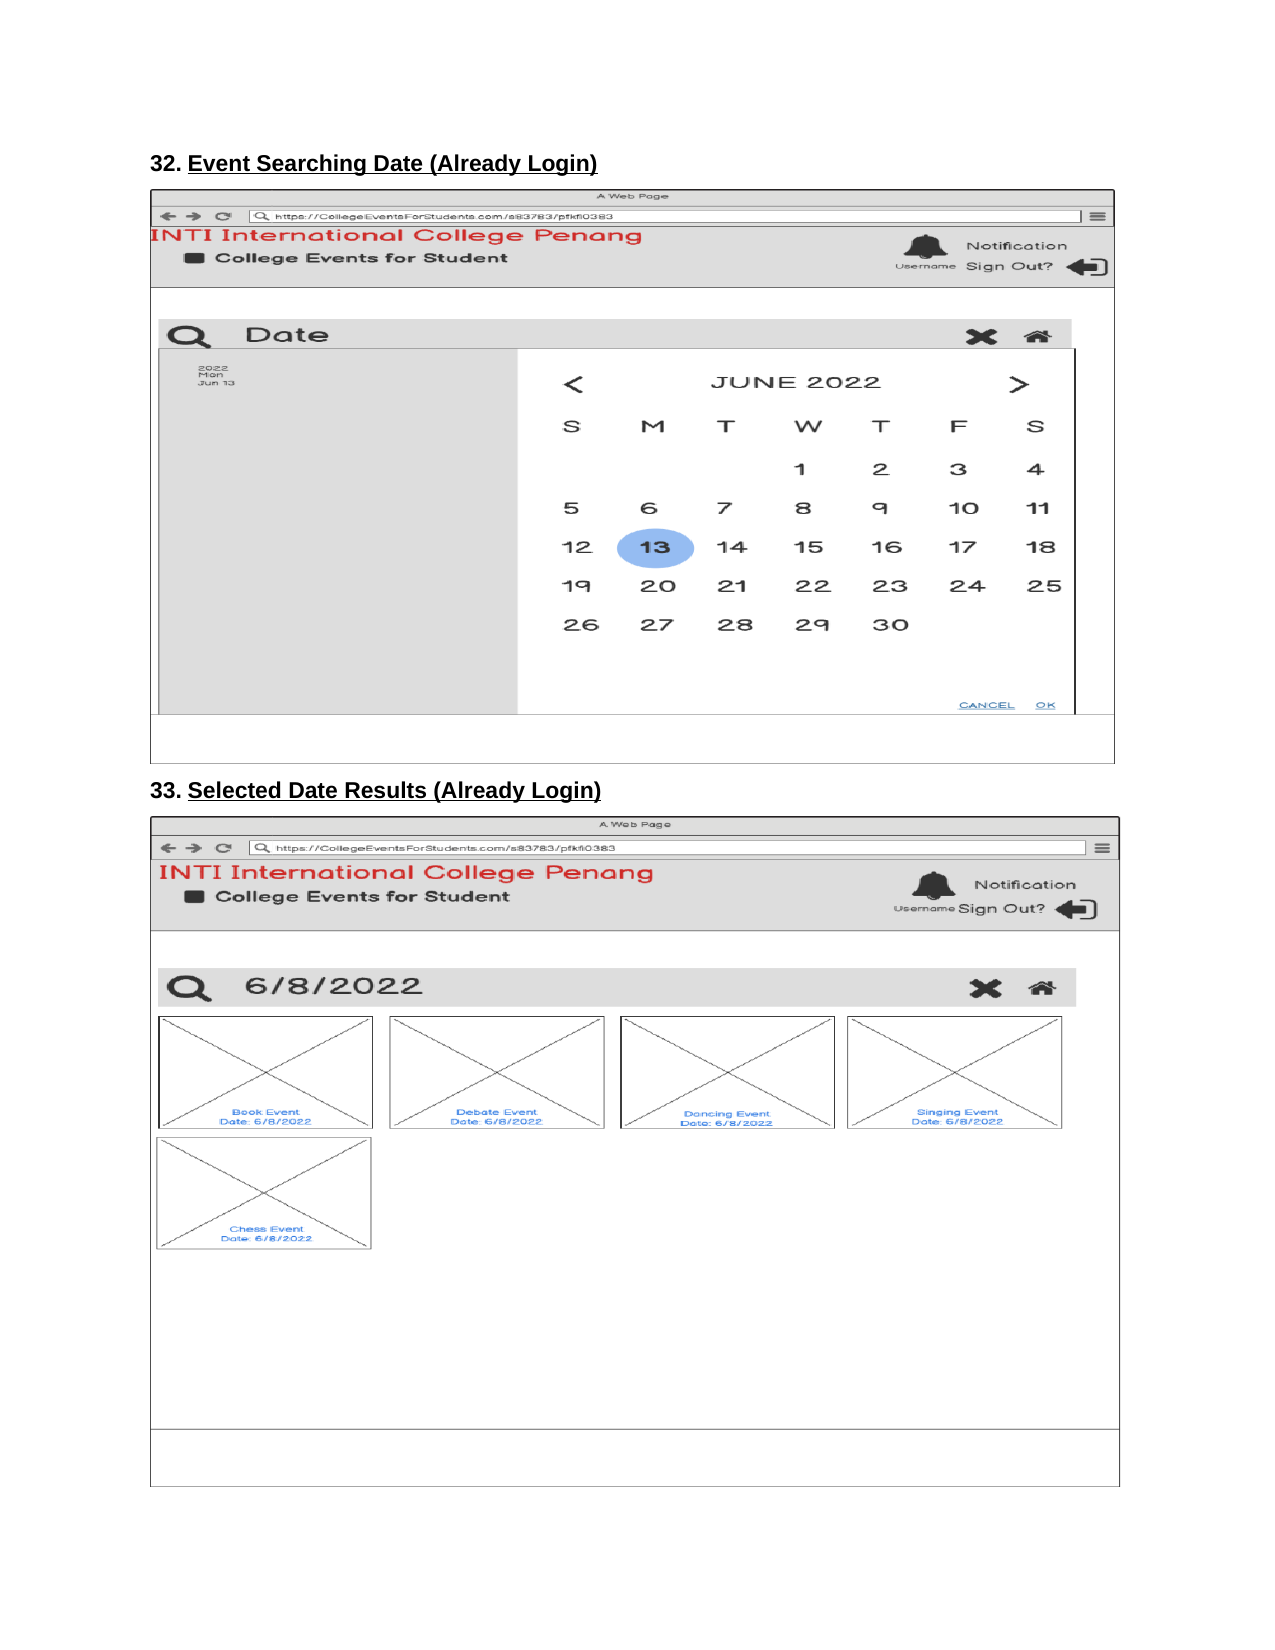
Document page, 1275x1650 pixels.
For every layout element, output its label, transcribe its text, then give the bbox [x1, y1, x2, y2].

list Event Searching Date (Already Login) [150, 150, 1128, 176]
picture [150, 189, 1115, 764]
list Selected Date Results (Already Login) [150, 777, 1128, 804]
picture [150, 816, 1121, 1487]
